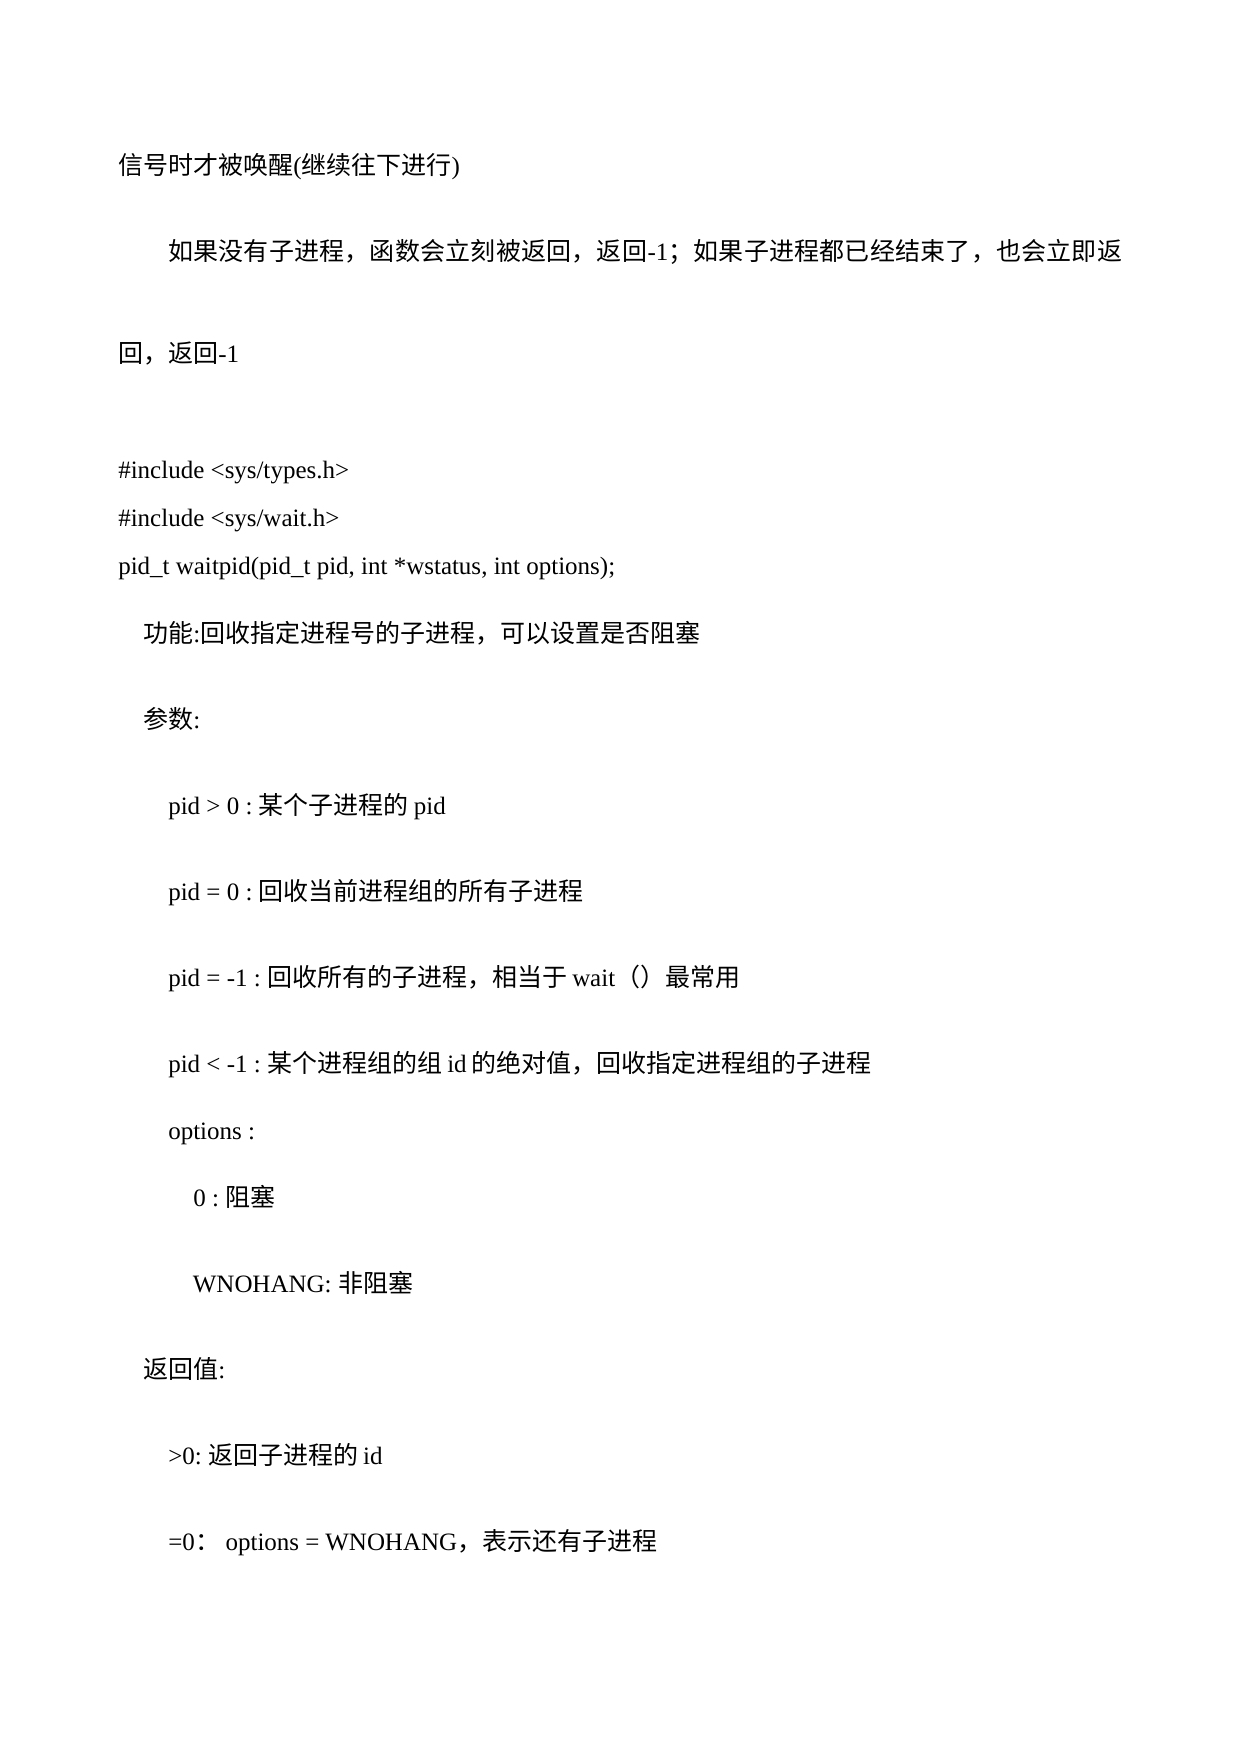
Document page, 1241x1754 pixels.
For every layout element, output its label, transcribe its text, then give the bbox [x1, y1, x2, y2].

text 参数: [118, 683, 1122, 751]
text WNOHANG: 非阻塞 [118, 1248, 1122, 1316]
text pid_t waitpid(pid_t pid, int *wstatus, int options); [118, 549, 1122, 583]
text =0： options = WNOHANG，表示还有子进程 [118, 1506, 1122, 1574]
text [118, 130, 1122, 198]
text pid = 0 : 回收当前进程组的所有子进程 [118, 855, 1122, 923]
text pid > 0 : 某个子进程的pid [118, 769, 1122, 837]
text options : [118, 1113, 1122, 1147]
text pid < -1 : 某个进程组的组id的绝对值，回收指定进程组的子进程 [118, 1027, 1122, 1095]
text pid = -1 : 回收所有的子进程，相当于wait（）最常用 [118, 941, 1122, 1009]
text 如果没有子进程，函数会立刻被返回，返回-1；如果子进程都已经结束了，也会立即返回，返回-1 [118, 216, 1122, 386]
text #include <sys/types.h> [118, 452, 1122, 486]
text 返回值: [118, 1334, 1122, 1402]
text #include <sys/wait.h> [118, 501, 1122, 534]
text >0: 返回子进程的id [118, 1420, 1122, 1488]
text 功能:回收指定进程号的子进程，可以设置是否阻塞 [118, 597, 1122, 665]
text 0 : 阻塞 [118, 1162, 1122, 1230]
